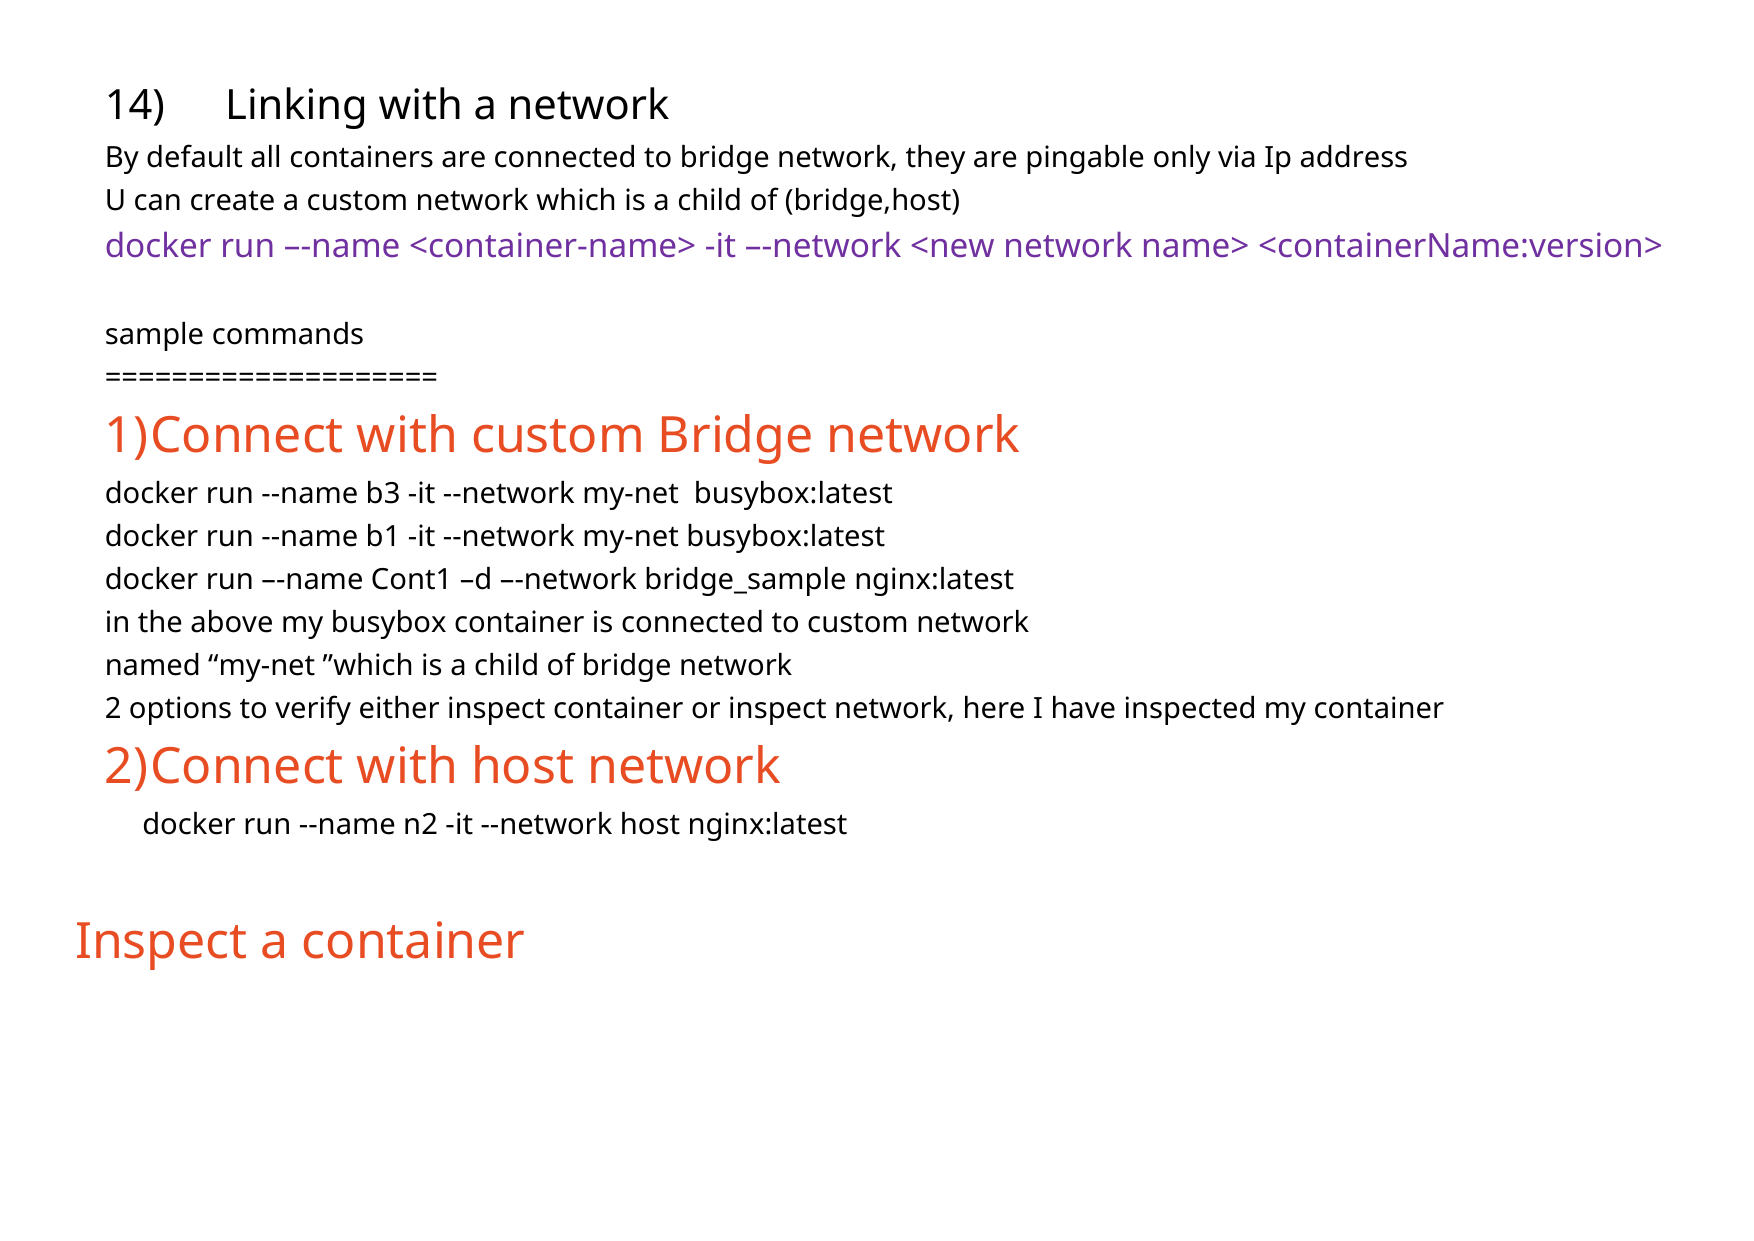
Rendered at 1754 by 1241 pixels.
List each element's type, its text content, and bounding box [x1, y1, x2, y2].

list sample commands [104, 314, 1679, 353]
list in the above my busybox container is connected to custom network [104, 601, 1679, 641]
list docker run --name b3 -it --network my-net busybox:latest [104, 473, 1679, 512]
list docker run –-name <container-name> -it –-network <new network name> <containerName:version> [104, 222, 1679, 267]
list docker run --name b1 -it --network my-net busybox:latest [104, 516, 1679, 555]
list Connect with custom Bridge network [104, 399, 1679, 467]
list ==================== [104, 356, 1679, 396]
list docker run –-name Cont1 –d –-network bridge_sample nginx:latest [104, 558, 1679, 598]
list Connect with host network [104, 730, 1679, 798]
subtitle Linking with a network [104, 75, 1679, 132]
list docker run --name n2 -it --network host nginx:latest [142, 803, 1679, 843]
list U can create a custom network which is a child of (bridge,host) [104, 179, 1679, 219]
text Inspect a container [75, 906, 1679, 974]
list 2 options to verify either inspect container or inspect network, here I have inspected my container [104, 687, 1679, 727]
list By default all containers are connected to bridge network, they are pingable only via Ip address [104, 136, 1679, 176]
list named “my-net ”which is a child of bridge network [104, 644, 1679, 684]
